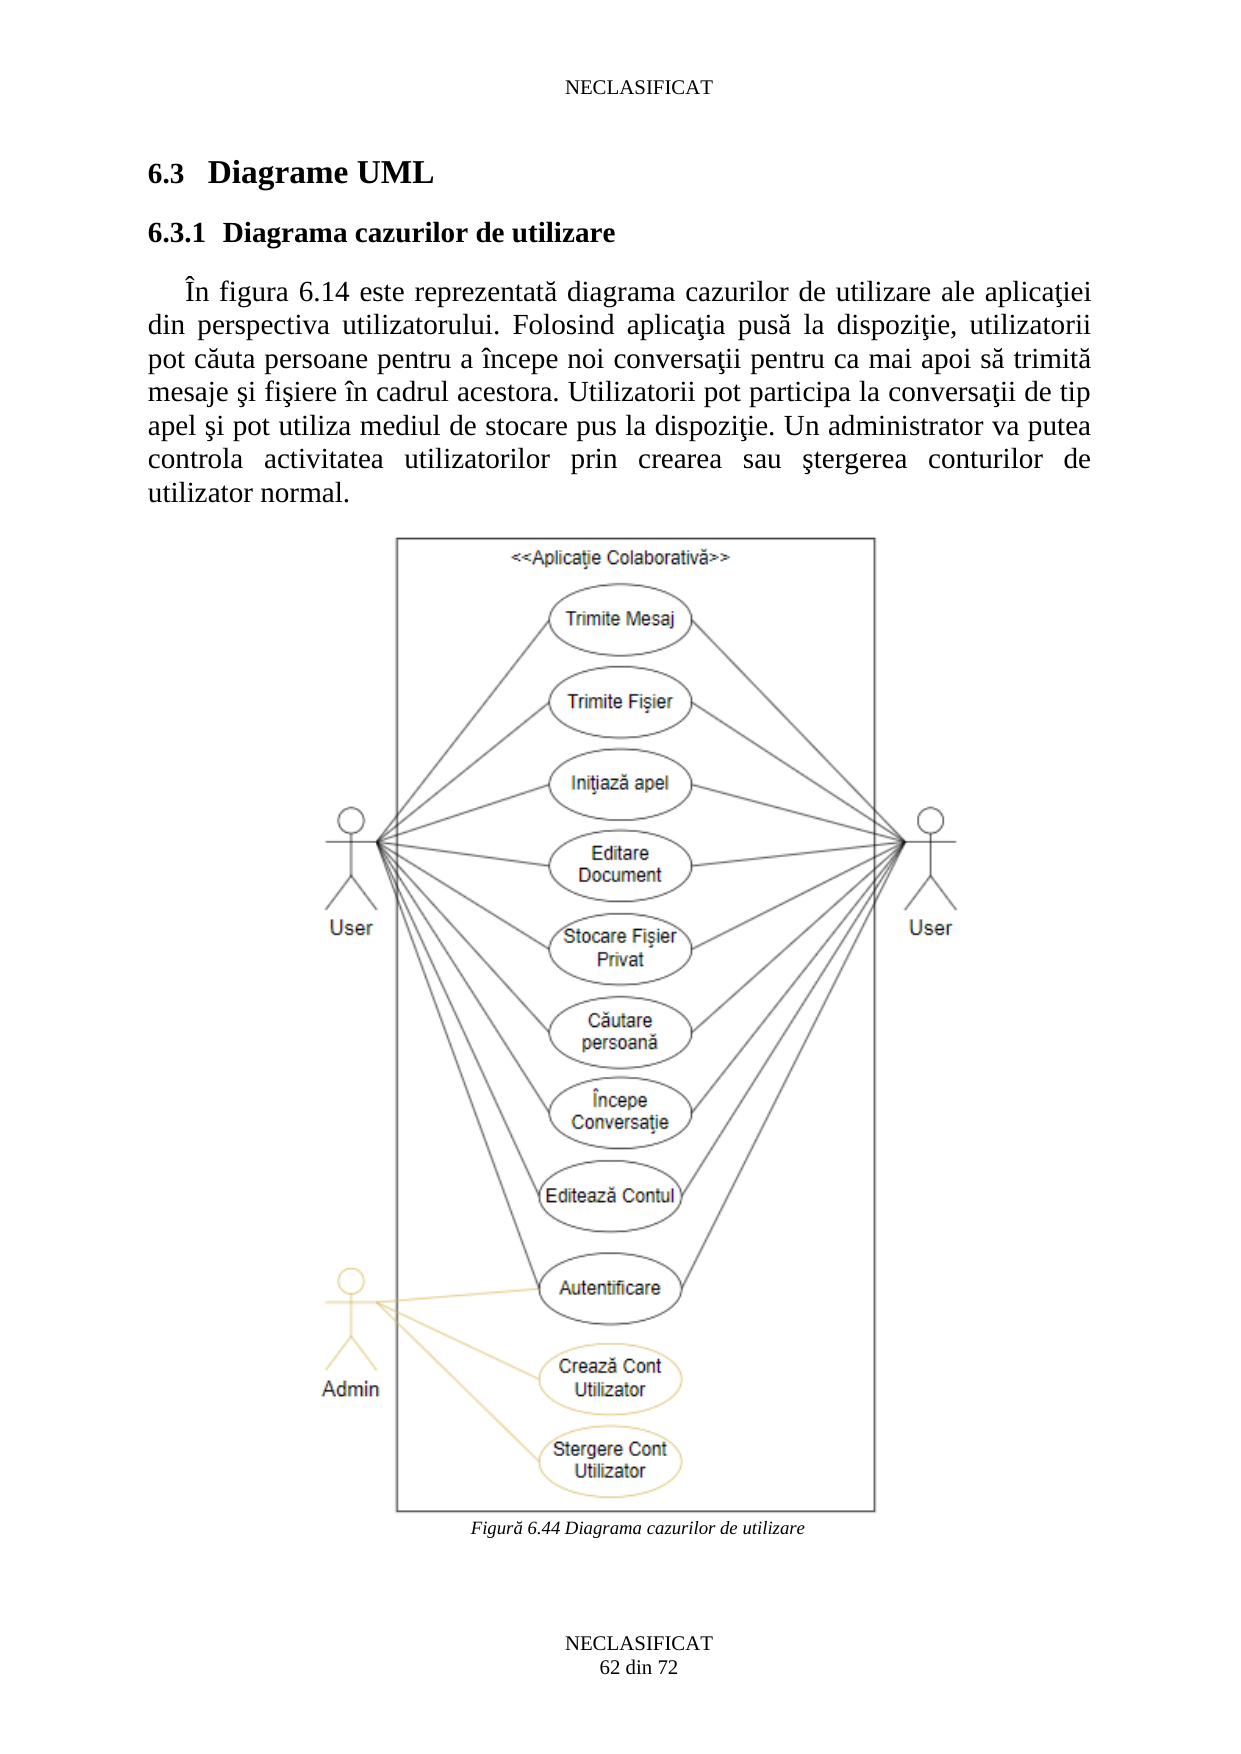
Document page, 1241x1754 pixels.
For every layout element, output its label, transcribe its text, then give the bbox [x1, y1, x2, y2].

text În figura 6.14 este reprezentată diagrama cazurilor de utilizare ale aplicaţiei din perspectiva utilizatorului. Folosind aplicaţia pusă la dispoziţie, utilizatorii pot căuta persoane pentru a începe noi conversaţii pentru ca mai apoi să trimită mesaje şi fişiere în cadrul acestora. Utilizatorii pot participa la conversaţii de tip apel şi pot utiliza mediul de stocare pus la dispoziţie. Un administrator va putea controla activitatea utilizatorilor prin crearea sau ştergerea conturilor de utilizator normal. [148, 274, 1092, 508]
subtitle Diagrama cazurilor de utilizare [148, 215, 1092, 249]
subtitle Diagrame UML [148, 152, 1092, 190]
picture [314, 533, 963, 1517]
